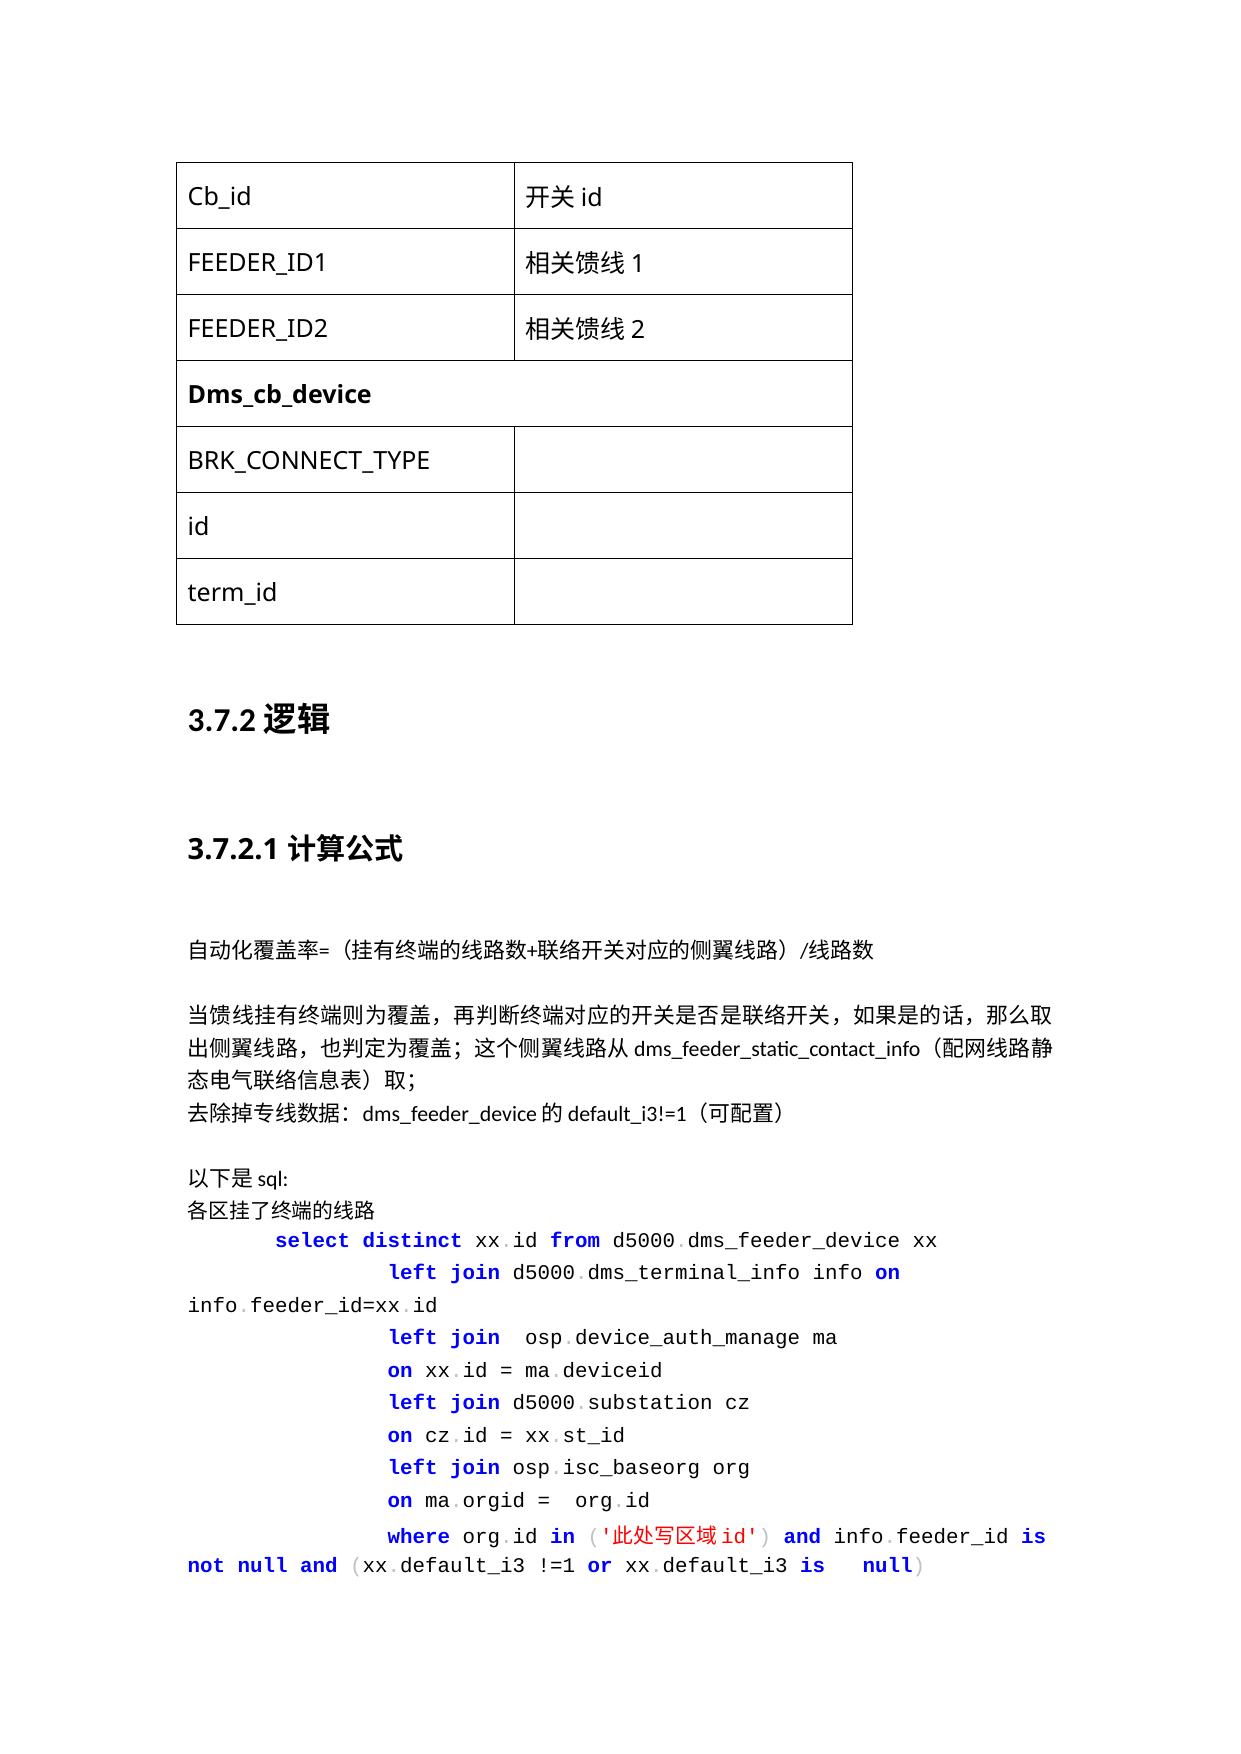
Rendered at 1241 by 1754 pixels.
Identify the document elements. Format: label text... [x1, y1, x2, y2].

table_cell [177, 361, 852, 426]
text left join osp.isc_baseorg org [187, 1453, 1053, 1486]
subtitle 3.7.2.1 计算公式 [187, 814, 1053, 879]
text on xx.id = ma.deviceid [187, 1356, 1053, 1388]
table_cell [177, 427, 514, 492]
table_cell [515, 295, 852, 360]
text 各区挂了终端的线路 [187, 1193, 1053, 1226]
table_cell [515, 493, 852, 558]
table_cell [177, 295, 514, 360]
text 自动化覆盖率=（挂有终端的线路数+联络开关对应的侧翼线路）/线路数 [187, 933, 1053, 966]
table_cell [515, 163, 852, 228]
text select distinct xx.id from d5000.dms_feeder_device xx [187, 1226, 1053, 1258]
text on cz.id = xx.st_id [187, 1421, 1053, 1453]
text 当馈线挂有终端则为覆盖，再判断终端对应的开关是否是联络开关，如果是的话，那么取出侧翼线路，也判定为覆盖；这个侧翼线路从dms_feeder_static_contact_info（配网线路静态电气联络信息表）取； [187, 998, 1053, 1096]
text where org.id in ('此处写区域id') and info.feeder_id is not null and (xx.default_i3 !=1 or xx.default_i3 is null) [187, 1518, 1053, 1583]
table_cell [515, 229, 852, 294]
text left join osp.device_auth_manage ma [187, 1323, 1053, 1356]
text left join d5000.substation cz [187, 1388, 1053, 1421]
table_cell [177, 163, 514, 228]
text 去除掉专线数据：dms_feeder_device的default_i3!=1（可配置） [187, 1096, 1053, 1128]
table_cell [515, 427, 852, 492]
text 以下是sql: [187, 1161, 1053, 1193]
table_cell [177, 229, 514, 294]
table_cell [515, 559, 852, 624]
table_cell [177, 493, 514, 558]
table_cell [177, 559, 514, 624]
text left join d5000.dms_terminal_info info on info.feeder_id=xx.id [187, 1258, 1053, 1323]
text on ma.orgid = org.id [187, 1486, 1053, 1518]
subtitle 3.7.2 逻辑 [187, 685, 1053, 750]
